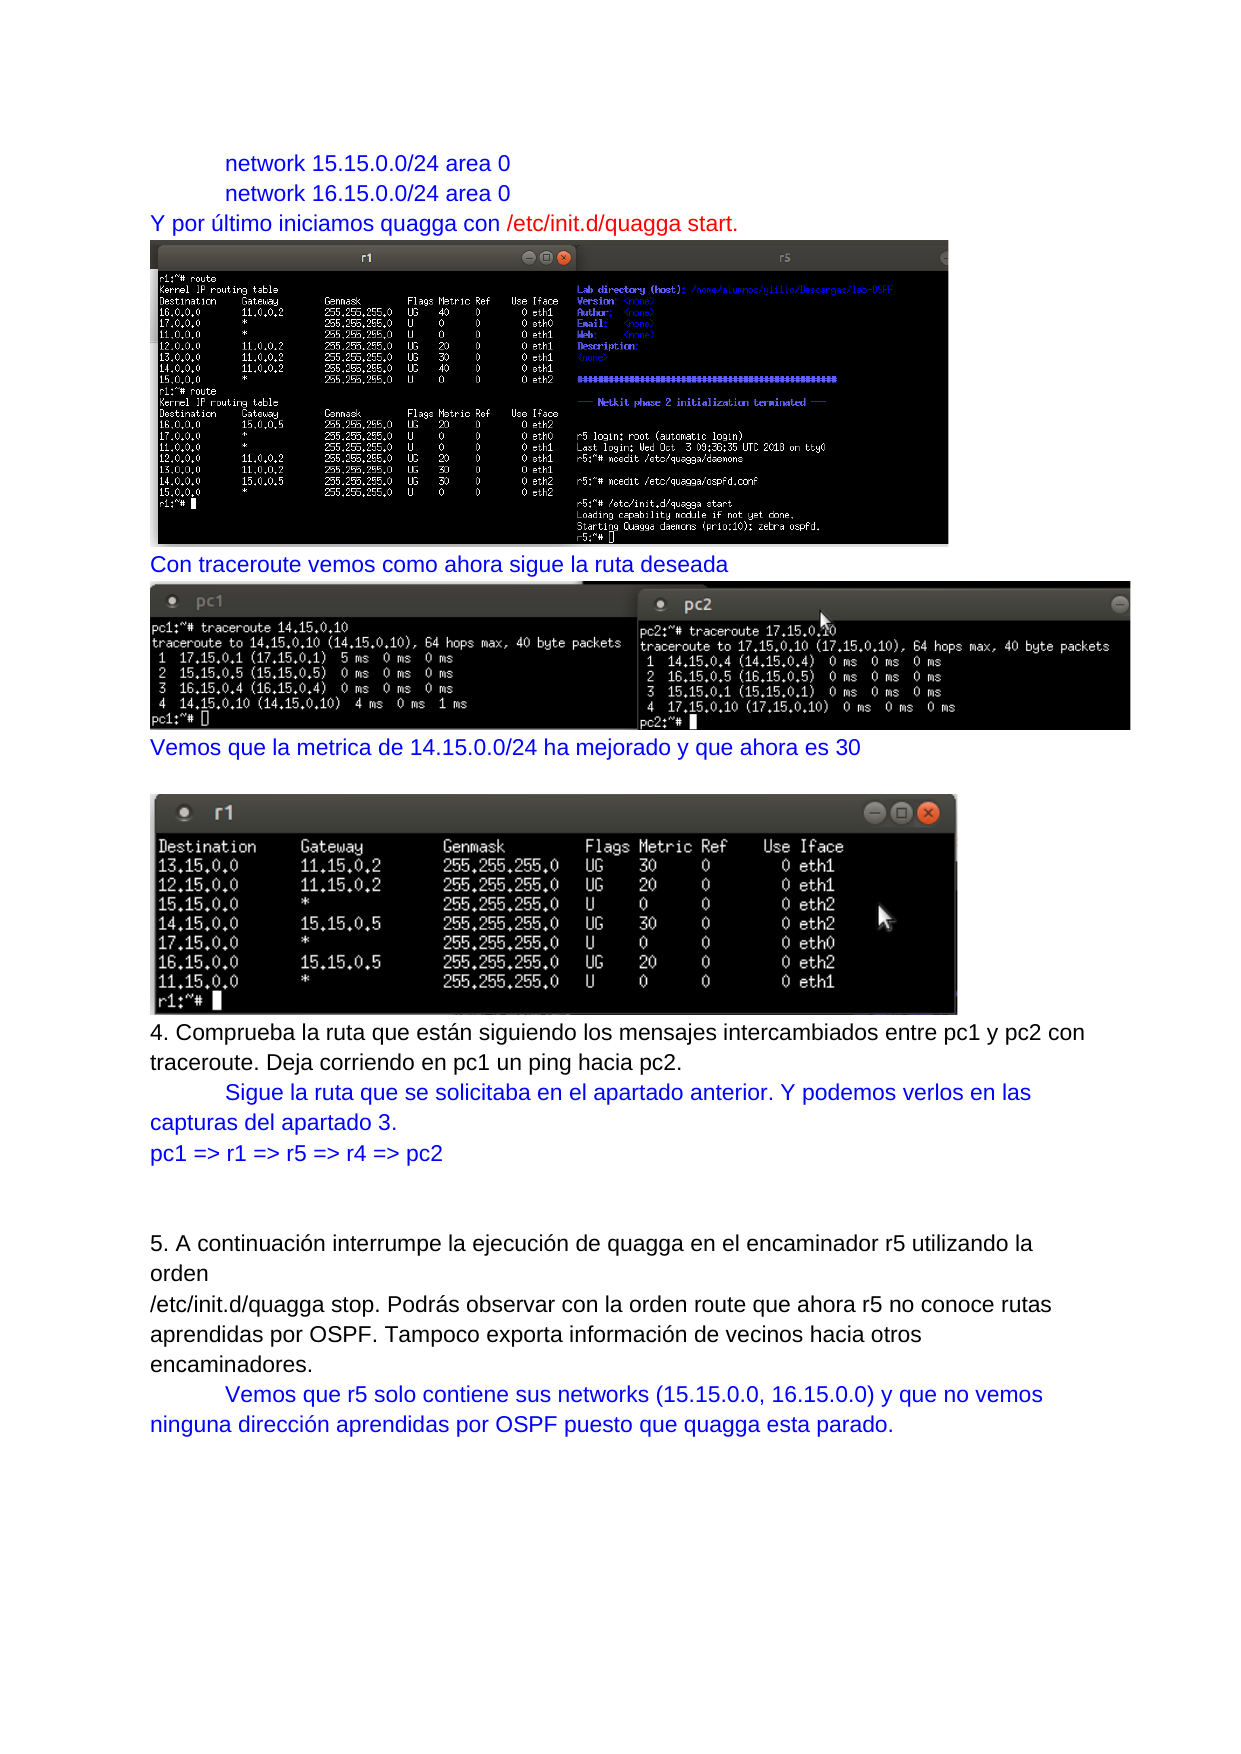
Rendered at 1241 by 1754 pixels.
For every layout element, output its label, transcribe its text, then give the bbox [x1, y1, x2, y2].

picture [150, 240, 949, 547]
text network 16.15.0.0/24 area 0 [150, 180, 1090, 207]
text Y por último iniciamos quagga con /etc/init.d/quagga start. [150, 210, 1090, 237]
text Sigue la ruta que se solicitaba en el apartado anterior. Y podemos verlos en las capturas del apartado 3. [150, 1079, 1090, 1136]
text Con traceroute vemos como ahora sigue la ruta deseada [150, 551, 1090, 577]
text Vemos que la metrica de 14.15.0.0/24 ha mejorado y que ahora es 30 [150, 734, 1090, 760]
text Vemos que r5 solo contiene sus networks (15.15.0.0, 16.15.0.0) y que no vemos ninguna dirección aprendidas por OSPF puesto que quagga esta parado. [150, 1381, 1090, 1438]
text network 15.15.0.0/24 area 0 [150, 150, 1090, 176]
text /etc/init.d/quagga stop. Podrás observar con la orden route que ahora r5 no conoce rutas [150, 1291, 1090, 1317]
text 4. Comprueba la ruta que están siguiendo los mensajes intercambiados entre pc1 y pc2 con [150, 1019, 1090, 1045]
text aprendidas por OSPF. Tampoco exporta información de vecinos hacia otros encaminadores. [150, 1321, 1090, 1377]
picture [150, 794, 958, 1015]
text traceroute. Deja corriendo en pc1 un ping hacia pc2. [150, 1049, 1090, 1075]
text pc1 => r1 => r5 => r4 => pc2 [150, 1139, 1090, 1166]
picture [150, 581, 1131, 730]
text 5. A continuación interrumpe la ejecución de quagga en el encaminador r5 utilizando la orden [150, 1230, 1090, 1287]
